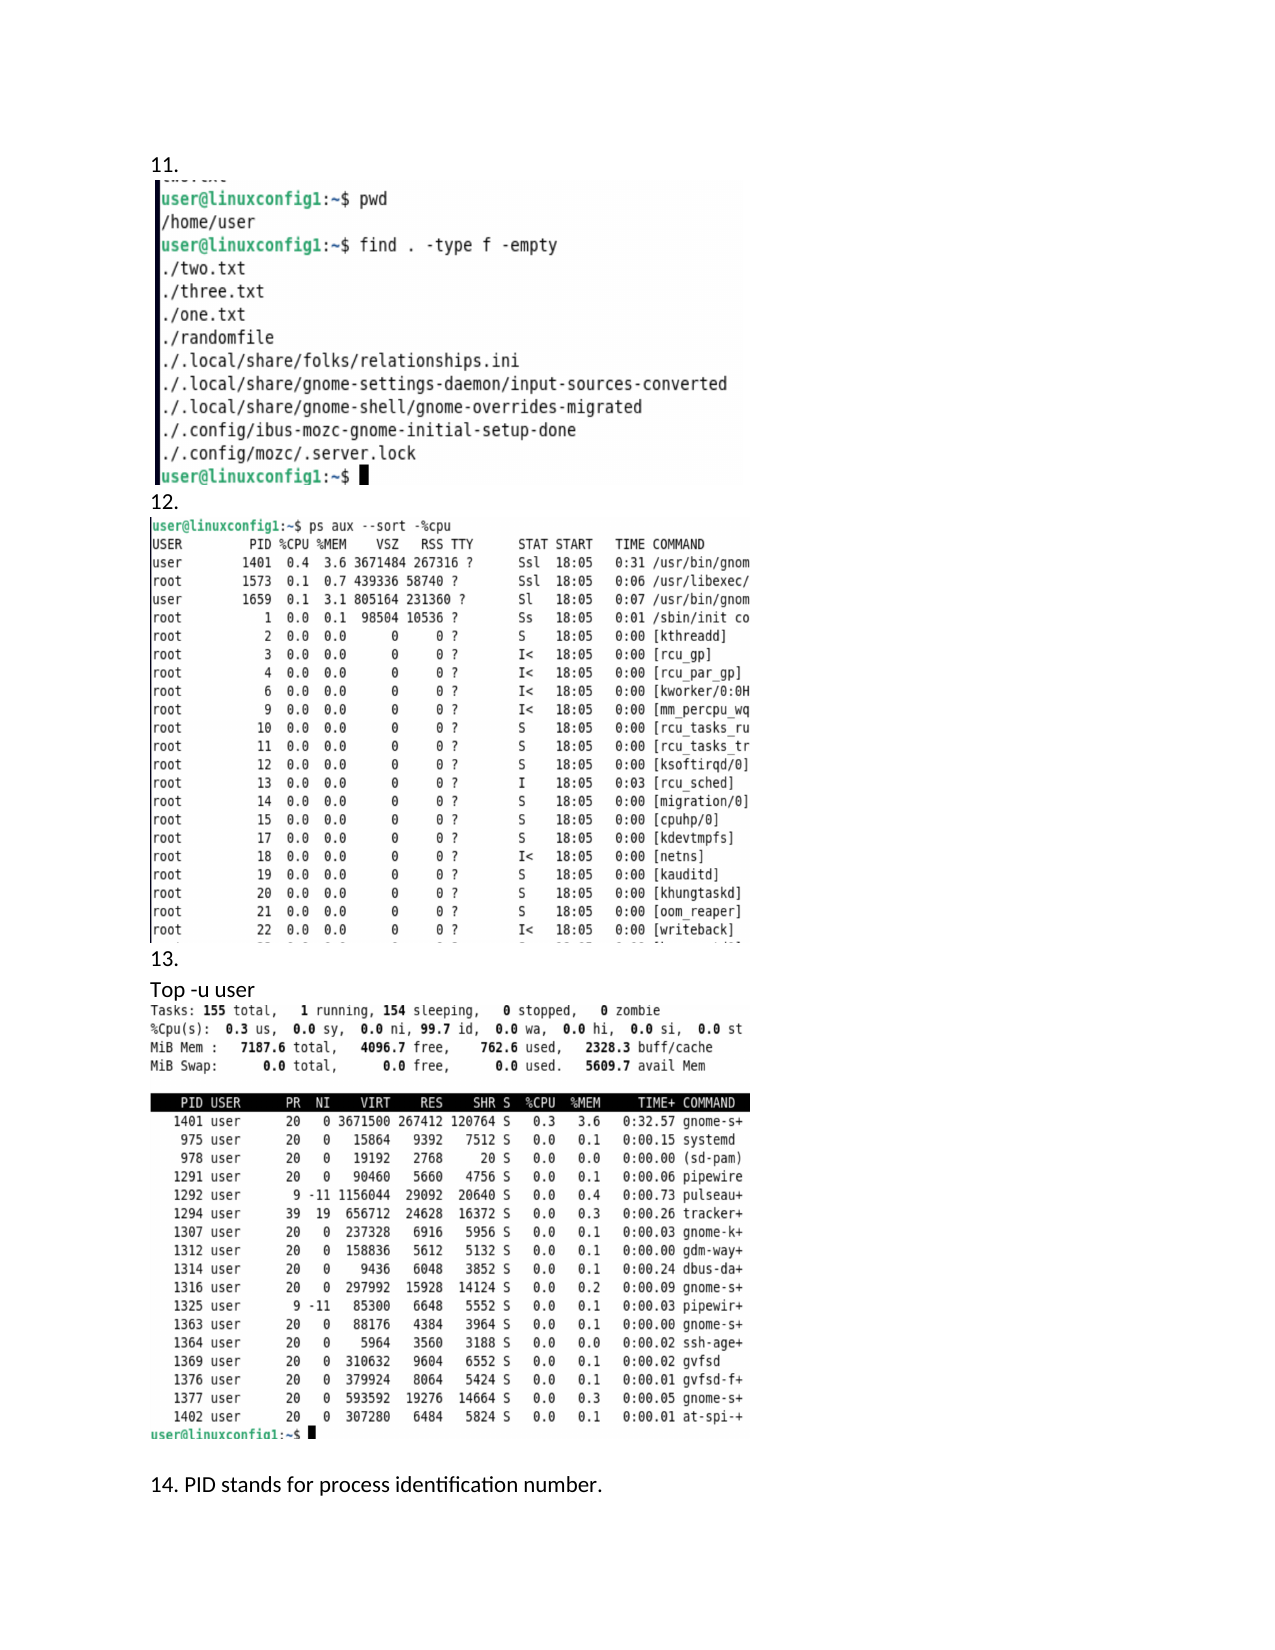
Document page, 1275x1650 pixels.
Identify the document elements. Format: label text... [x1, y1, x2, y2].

text 14. PID stands for process identification number. [150, 1471, 1125, 1498]
text 13. [150, 944, 1125, 973]
text 12. [150, 487, 1125, 515]
picture [155, 180, 744, 485]
text 11. [150, 150, 1125, 178]
picture [150, 1005, 750, 1439]
text Top -u user [150, 975, 1125, 1003]
picture [150, 517, 750, 943]
